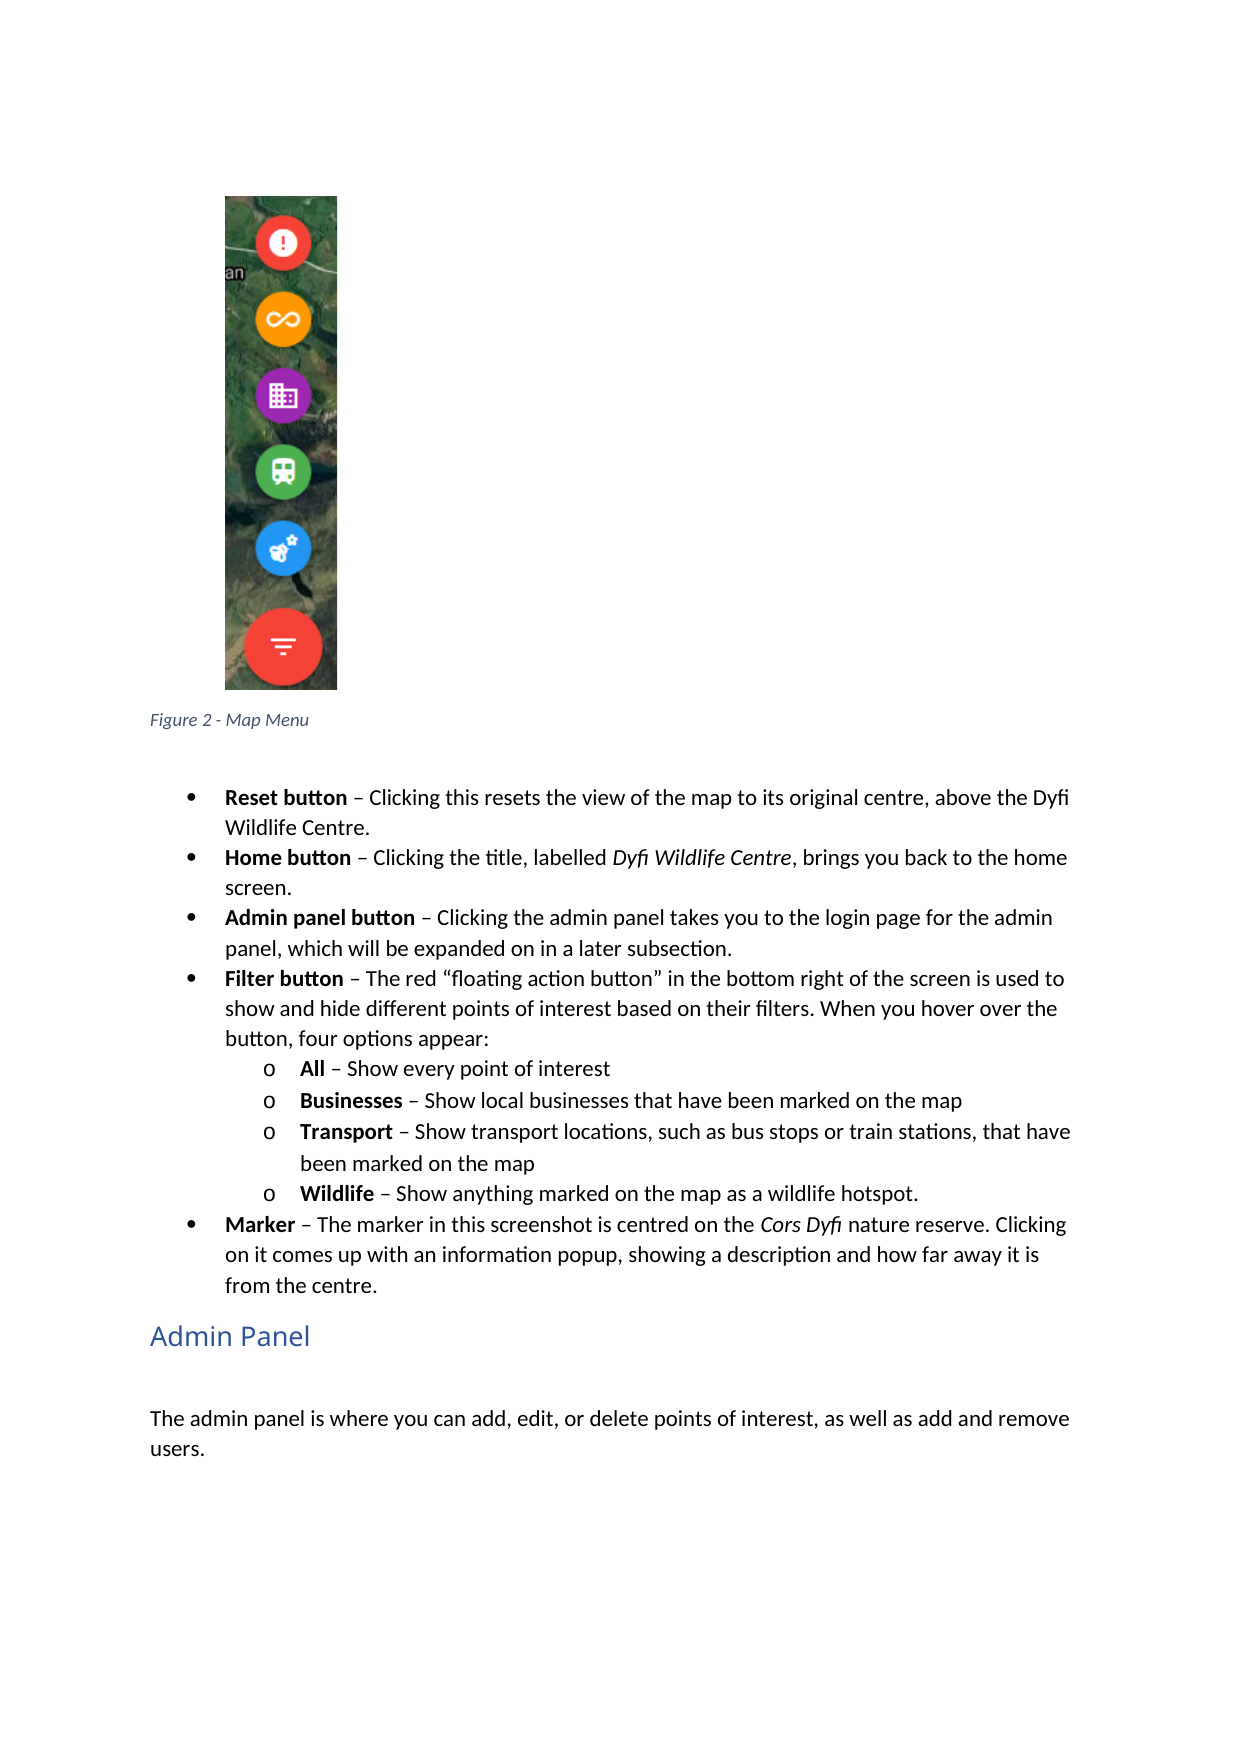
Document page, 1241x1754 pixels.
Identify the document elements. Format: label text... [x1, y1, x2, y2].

list Admin panel button – Clicking the admin panel takes you to the login page for the admin panel, which will be expanded on in a later subsection. [187, 903, 1090, 962]
list All – Show every point of interest [262, 1054, 1090, 1084]
list Marker – The marker in this screenshot is centred on the Cors Dyfi nature reserve. Clicking on it comes up with an information popup, showing a description and how far away it is from the centre. [187, 1210, 1090, 1299]
list Businesses – Show local businesses that have been marked on the map [262, 1086, 1090, 1115]
subtitle Admin Panel [150, 1318, 1090, 1354]
list Filter button – The red “floating action button” in the bottom right of the screen is used to show and hide different points of interest based on their filters. When you hover over the button, four options appear: [187, 964, 1090, 1052]
list Wildlife – Show anything marked on the map as a wildlife hotspot. [262, 1179, 1090, 1208]
list Reset button – Clicking this resets the view of the map to its original centre, above the Dyfi Wildlife Centre. [187, 783, 1090, 841]
list Transport – Show transport locations, such as bus stops or train stations, that have been marked on the map [262, 1117, 1090, 1177]
list Home button – Clicking the title, labelled Dyfi Wildlife Centre, brings you back to the home screen. [187, 843, 1090, 901]
picture [225, 196, 338, 690]
text The admin panel is where you can add, edit, or delete points of interest, as well as add and remove users. [150, 1404, 1090, 1463]
